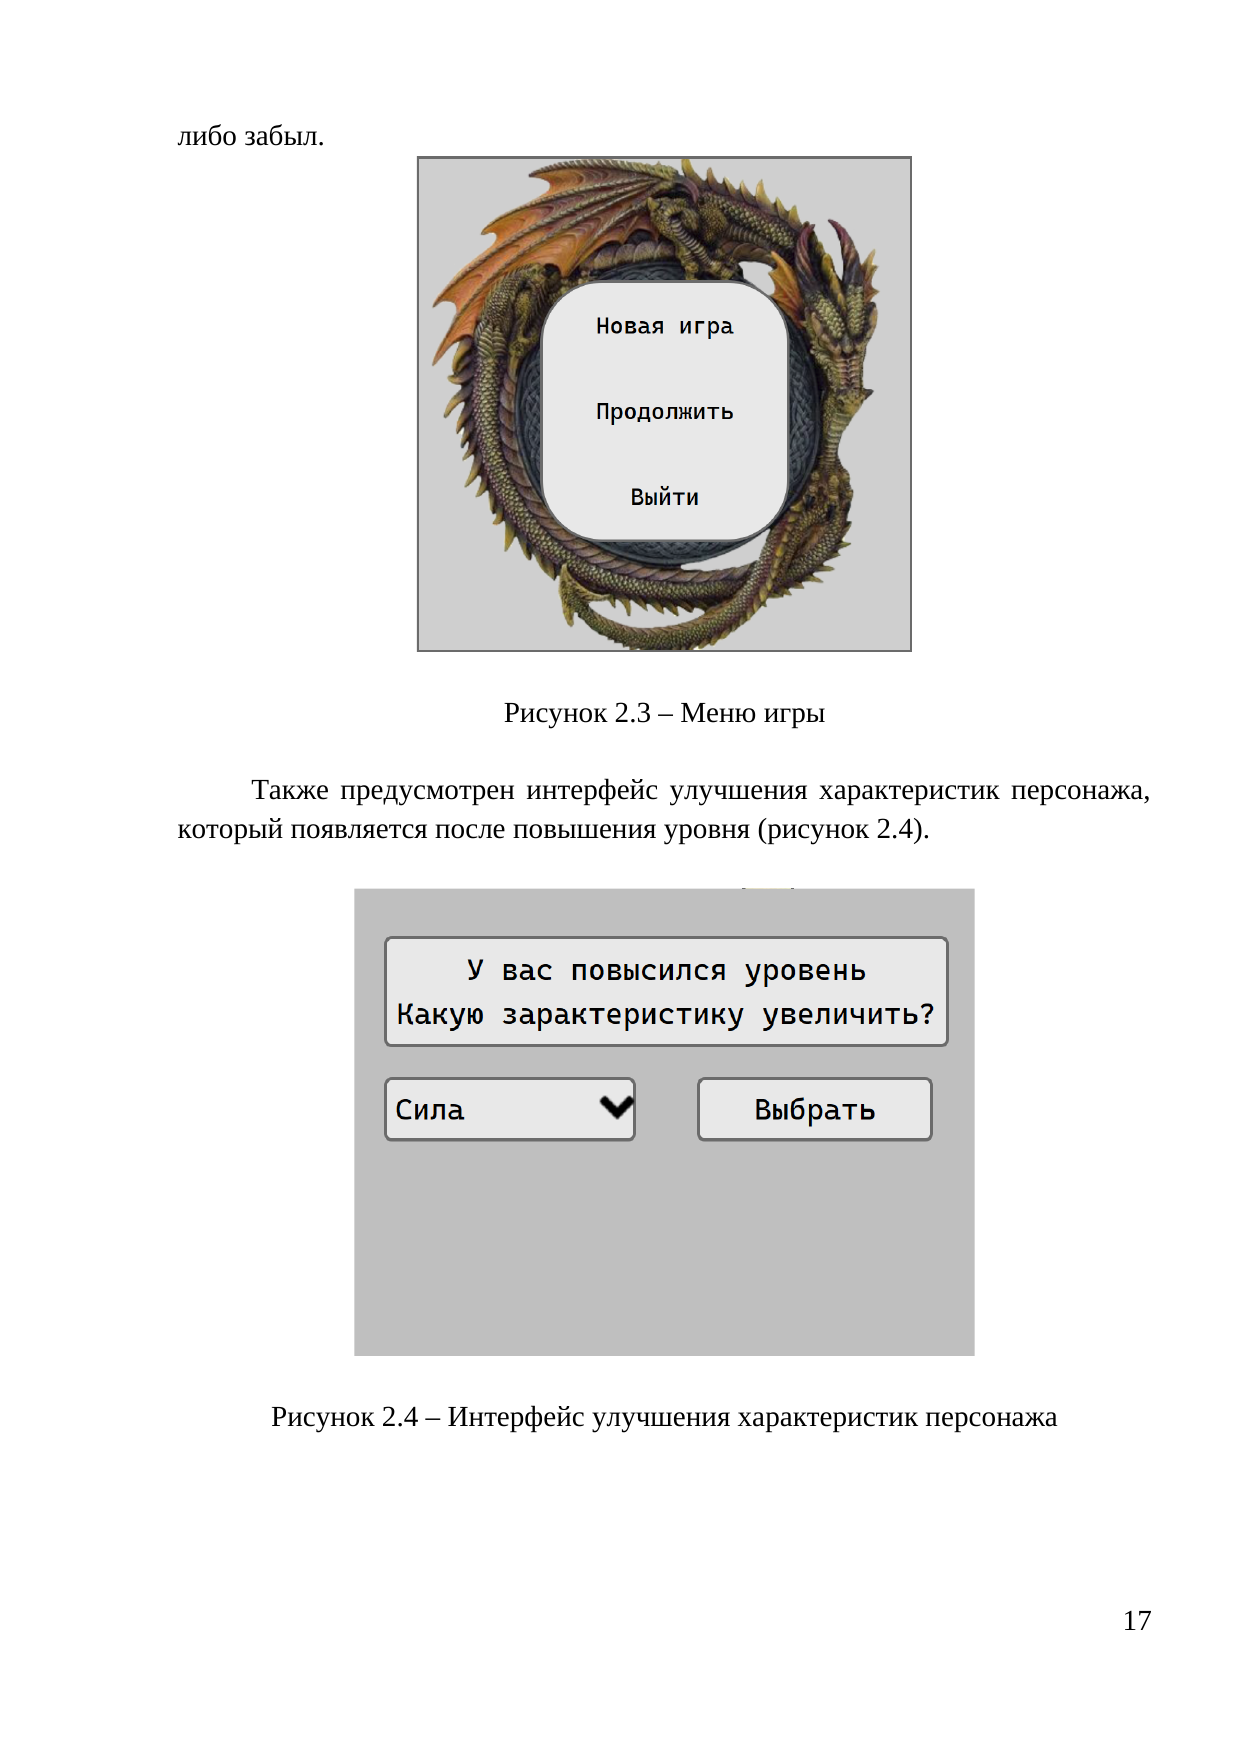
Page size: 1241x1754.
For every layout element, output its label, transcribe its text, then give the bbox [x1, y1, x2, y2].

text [177, 118, 1152, 152]
text Рисунок 2.4 – Интерфейс улучшения характеристик персонажа [177, 1399, 1152, 1432]
text Также предусмотрен интерфейс улучшения характеристик персонажа, который появляется после повышения уровня (рисунок 2.4). [177, 772, 1152, 844]
text Рисунок 2.3 – Меню игры [177, 695, 1152, 729]
picture [354, 888, 975, 1356]
picture [416, 156, 912, 652]
